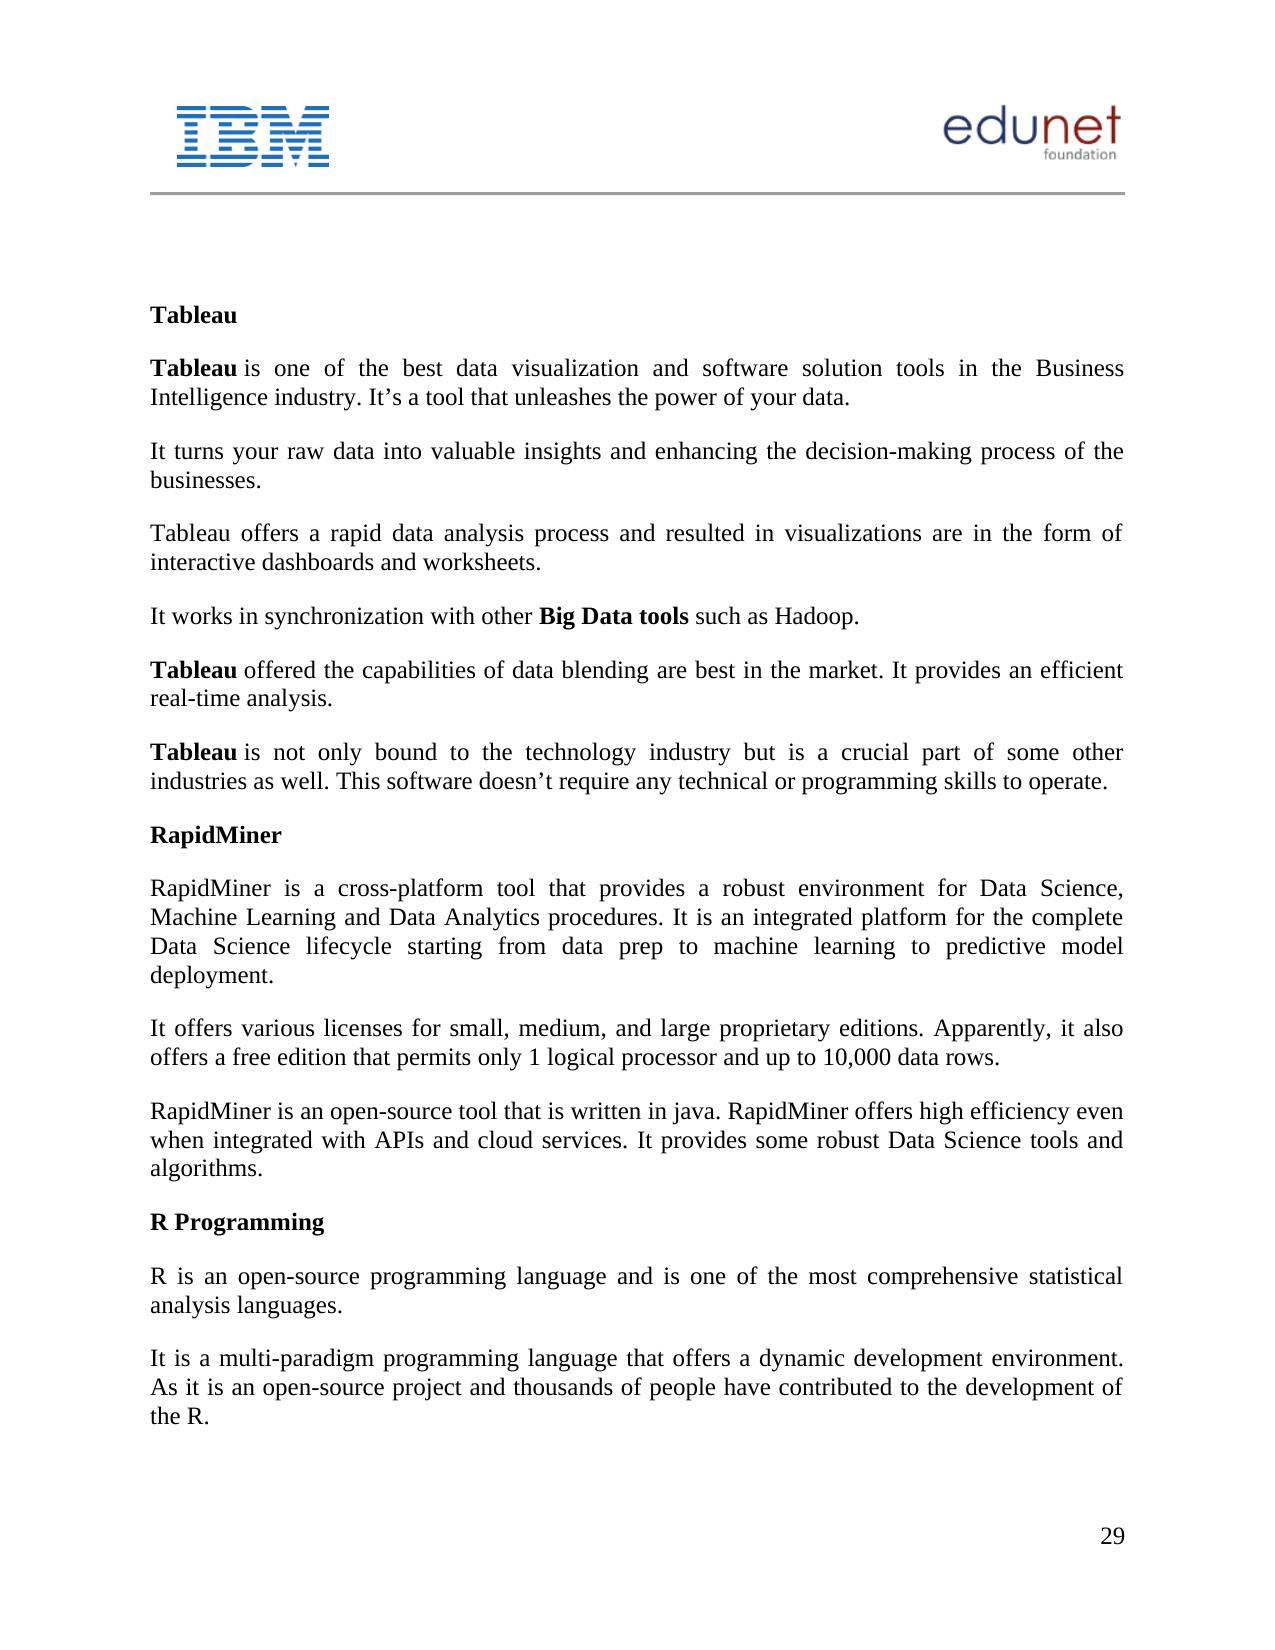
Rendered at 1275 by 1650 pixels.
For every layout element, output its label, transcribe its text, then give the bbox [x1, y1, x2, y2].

picture [176, 106, 329, 167]
text It is a multi-paradigm programming language that offers a dynamic development environment. As it is an open-source project and thousands of people have contributed to the development of the R. [150, 1343, 1125, 1430]
picture [941, 95, 1125, 167]
text R Programming [150, 1207, 1125, 1236]
text Tableau offers a rapid data analysis process and resulted in visualizations are in the form of interactive dashboards and worksheets. [150, 518, 1125, 576]
text R is an open-source programming language and is one of the most comprehensive statistical analysis languages. [150, 1261, 1125, 1318]
text RapidMiner is a cross-platform tool that provides a robust environment for Data Science, Machine Learning and Data Analytics procedures. It is an integrated platform for the complete Data Science lifecycle starting from data prep to machine learning to predictive model deployment. [150, 873, 1125, 988]
text Tableau offered the capabilities of data blending are best in the market. It provides an efficient real-time analysis. [150, 655, 1125, 712]
text Tableau [150, 300, 1125, 328]
text It turns your raw data into valuable insights and enhancing the decision-making process of the businesses. [150, 436, 1125, 493]
text Tableau is not only bound to the technology industry but is a crucial part of some other industries as well. This software doesn’t require any technical or programming skills to operate. [150, 737, 1125, 795]
text RapidMiner [150, 820, 1125, 848]
text It offers various licenses for small, medium, and large proprietary editions. Apparently, it also offers a free edition that permits only 1 logical processor and up to 10,000 data rows. [150, 1013, 1125, 1071]
text RapidMiner is an open-source tool that is written in java. RapidMiner offers high efficiency even when integrated with APIs and cloud services. It provides some robust Data Science tools and algorithms. [150, 1096, 1125, 1182]
text It works in synchronization with other Big Data tools such as Hadoop. [150, 601, 1125, 630]
text Tableau is one of the best data visualization and software solution tools in the Business Intelligence industry. It’s a tool that unleashes the power of your data. [150, 353, 1125, 411]
